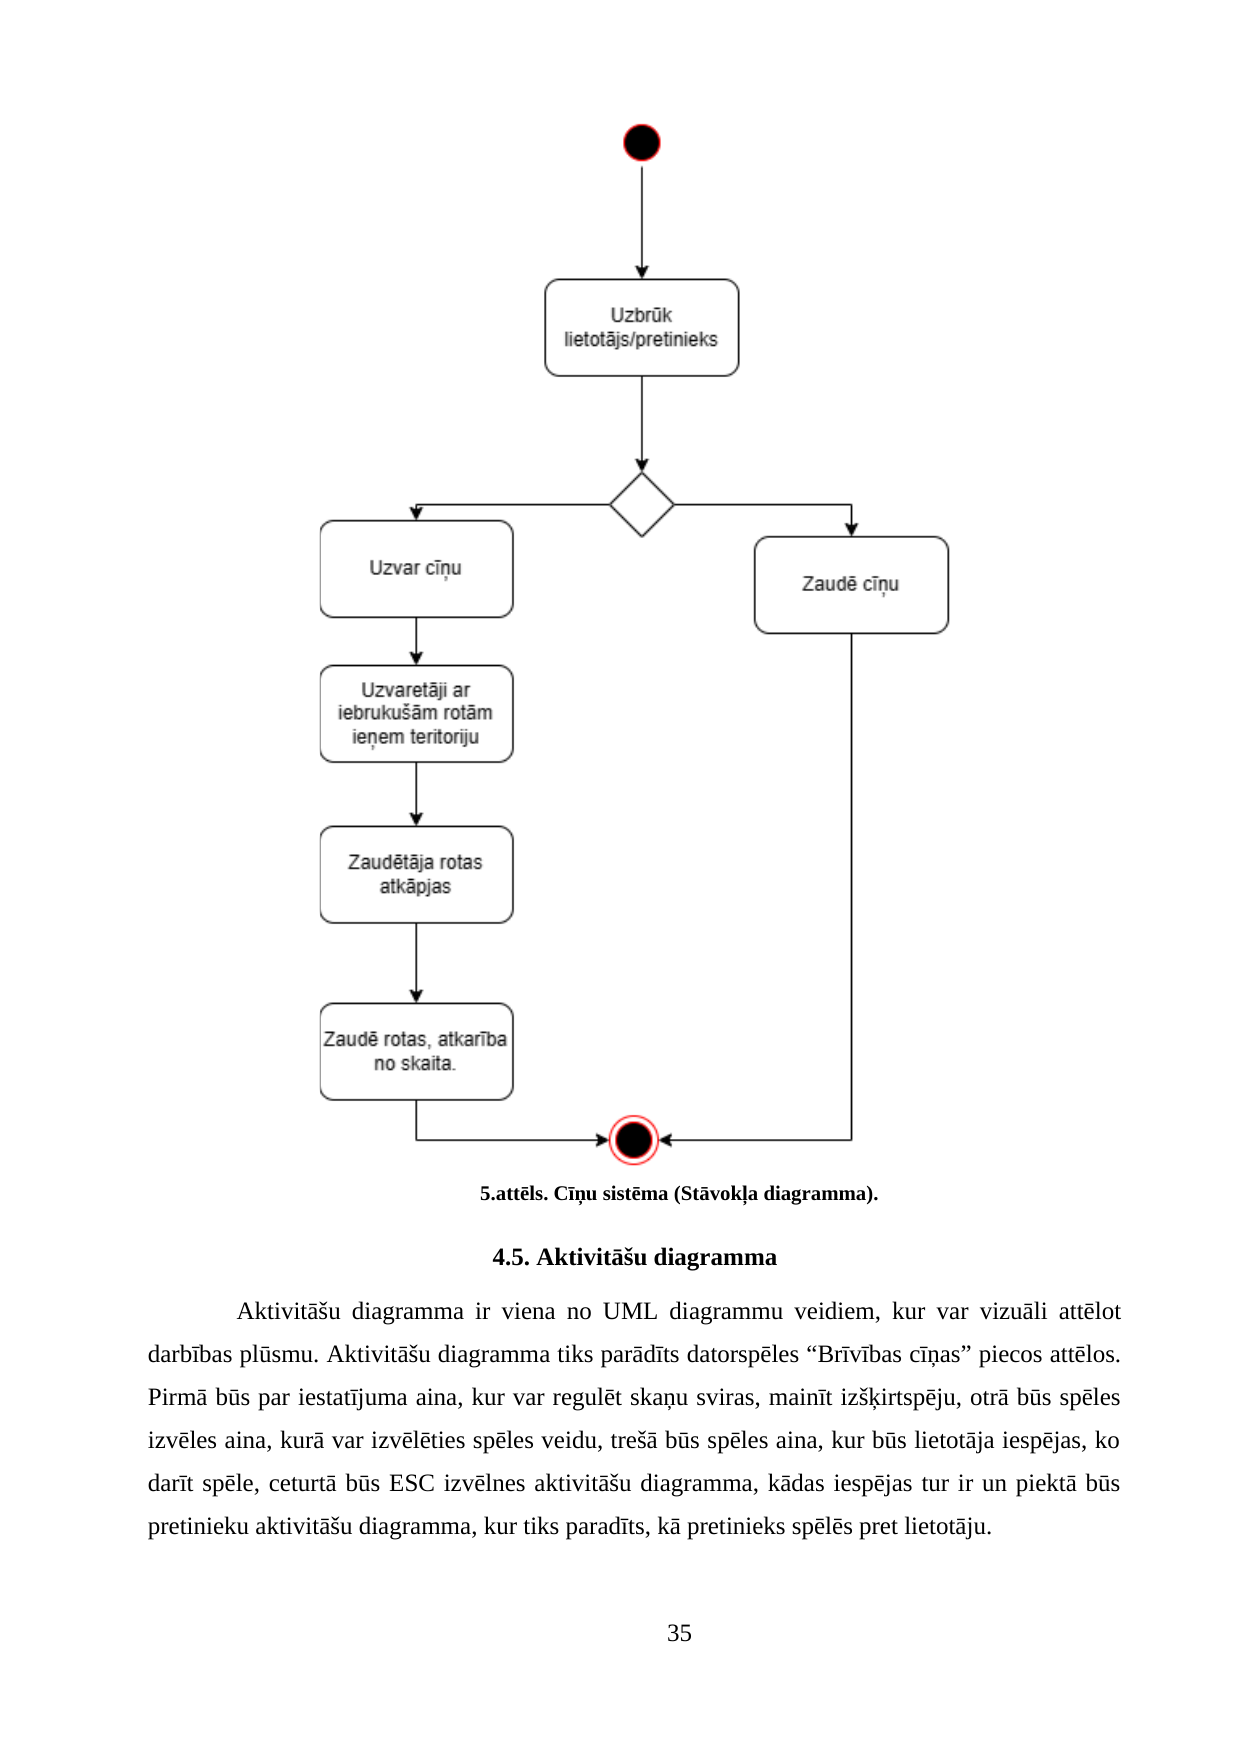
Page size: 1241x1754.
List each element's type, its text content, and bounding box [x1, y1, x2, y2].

text Aktivitāšu diagramma ir viena no UML diagrammu veidiem, kur var vizuāli attēlot darbības plūsmu. Aktivitāšu diagramma tiks parādīts datorspēles “Brīvības cīņas” piecos attēlos. Pirmā būs par iestatījuma aina, kur var regulēt skaņu sviras, mainīt izšķirtspēju, otrā būs spēles izvēles aina, kurā var izvēlēties spēles veidu, trešā būs spēles aina, kur būs lietotāja iespējas, ko darīt spēle, ceturtā būs ESC izvēlnes aktivitāšu diagramma, kādas iespējas tur ir un piektā būs pretinieku aktivitāšu diagramma, kur tiks paradīts, kā pretinieks spēlēs pret lietotāju. [148, 1296, 1122, 1540]
text 5.attēls. Cīņu sistēma (Stāvokļa diagramma). [148, 1181, 1122, 1205]
subtitle 4.5. Aktivitāšu diagramma [148, 1242, 1122, 1271]
picture [319, 118, 951, 1167]
